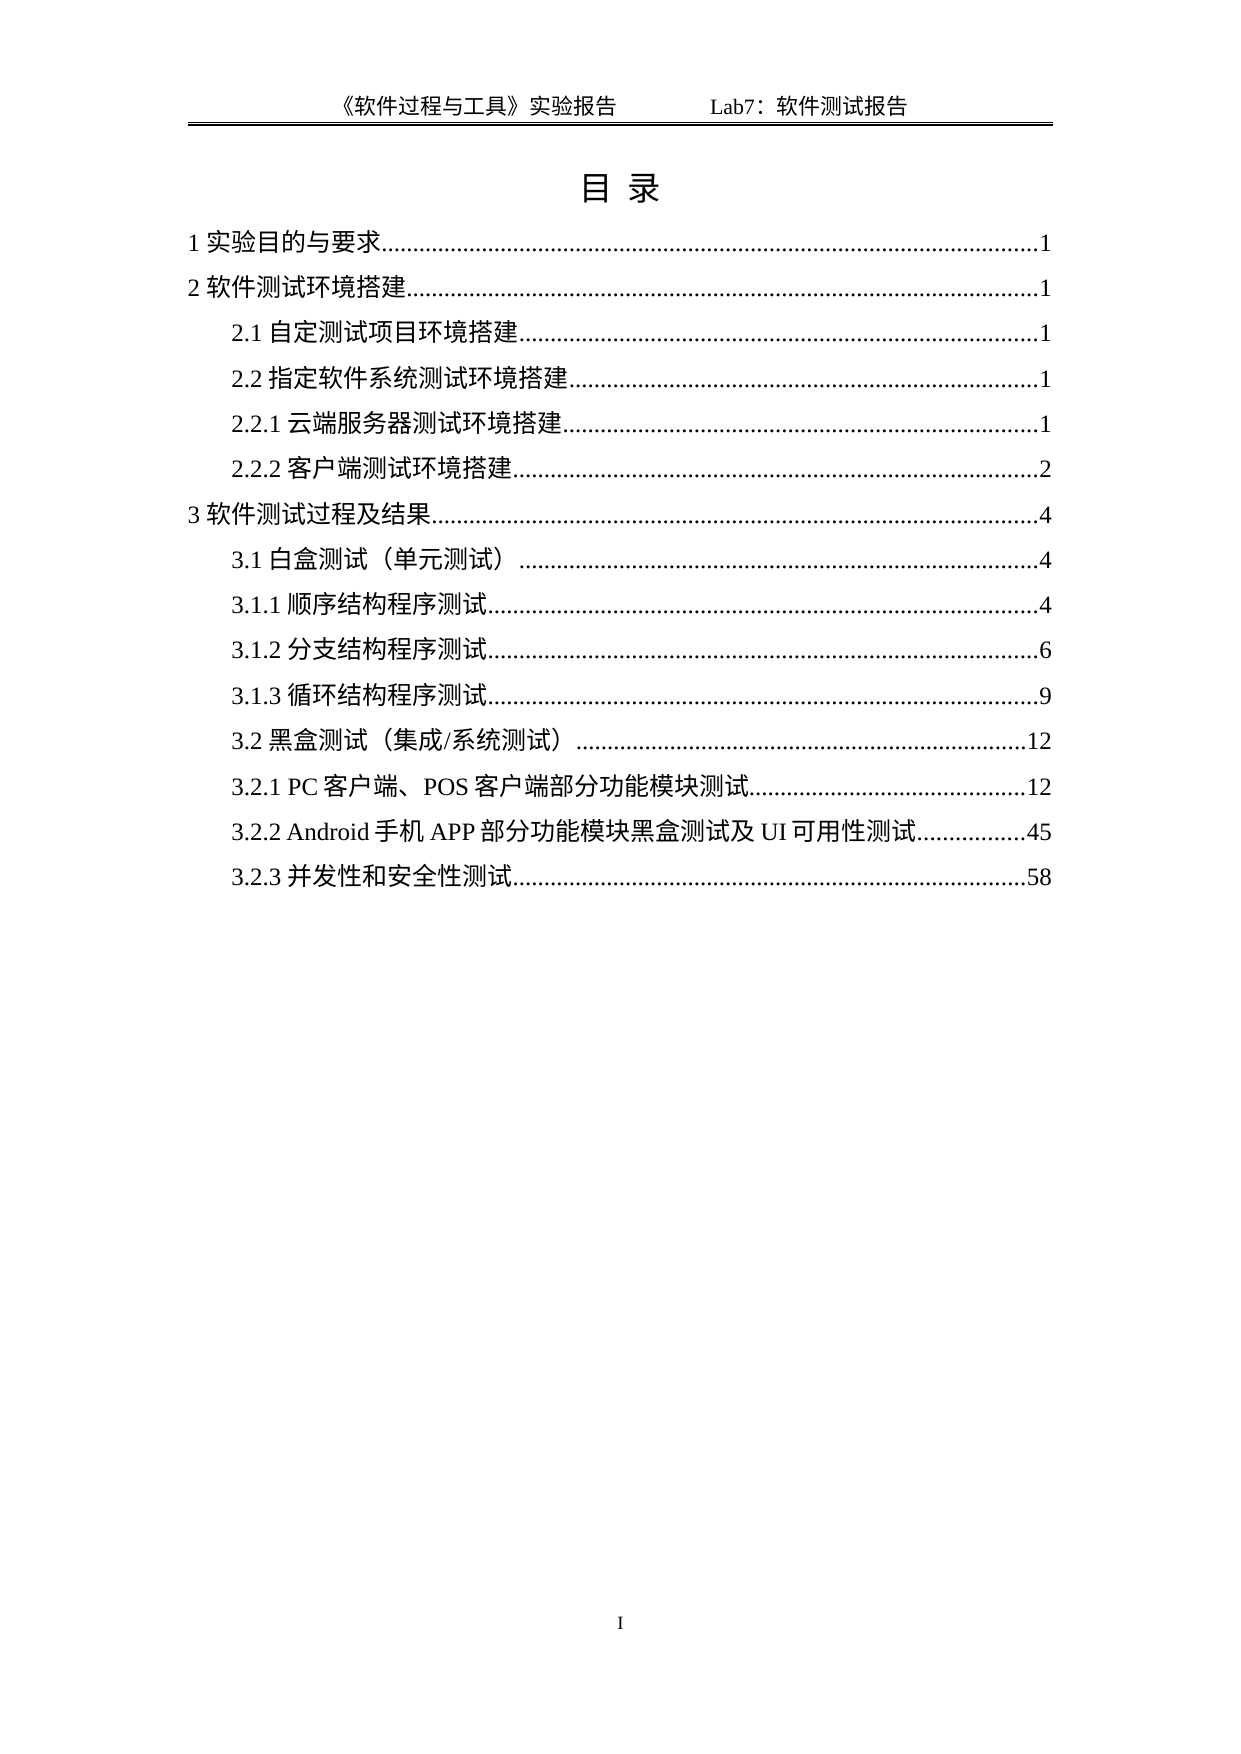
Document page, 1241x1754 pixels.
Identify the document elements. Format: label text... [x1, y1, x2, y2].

text 目 录 [187, 162, 1053, 210]
text 3.2.1 PC客户端、POS客户端部分功能模块测试 12 [231, 766, 1053, 802]
text 3.2.3 并发性和安全性测试 58 [231, 857, 1053, 893]
text 3.1.3 循环结构程序测试 9 [231, 675, 1053, 712]
text 3.1.2 分支结构程序测试 6 [231, 630, 1053, 666]
text 2 软件测试环境搭建 1 [187, 267, 1053, 304]
text 3.1.1 顺序结构程序测试 4 [231, 585, 1053, 621]
text 1 实验目的与要求 1 [187, 222, 1053, 258]
text 2.2 指定软件系统测试环境搭建 1 [231, 358, 1053, 394]
text 3.2 黑盒测试（集成/系统测试） 12 [231, 721, 1053, 757]
text 2.2.1 云端服务器测试环境搭建 1 [231, 403, 1053, 440]
text 2.1 自定测试项目环境搭建 1 [231, 313, 1053, 349]
text 3 软件测试过程及结果 4 [187, 494, 1053, 530]
text 2.2.2 客户端测试环境搭建 2 [231, 449, 1053, 485]
text 3.2.2 Android手机APP部分功能模块黑盒测试及UI可用性测试 45 [231, 811, 1053, 847]
text 3.1 白盒测试（单元测试） 4 [231, 539, 1053, 576]
